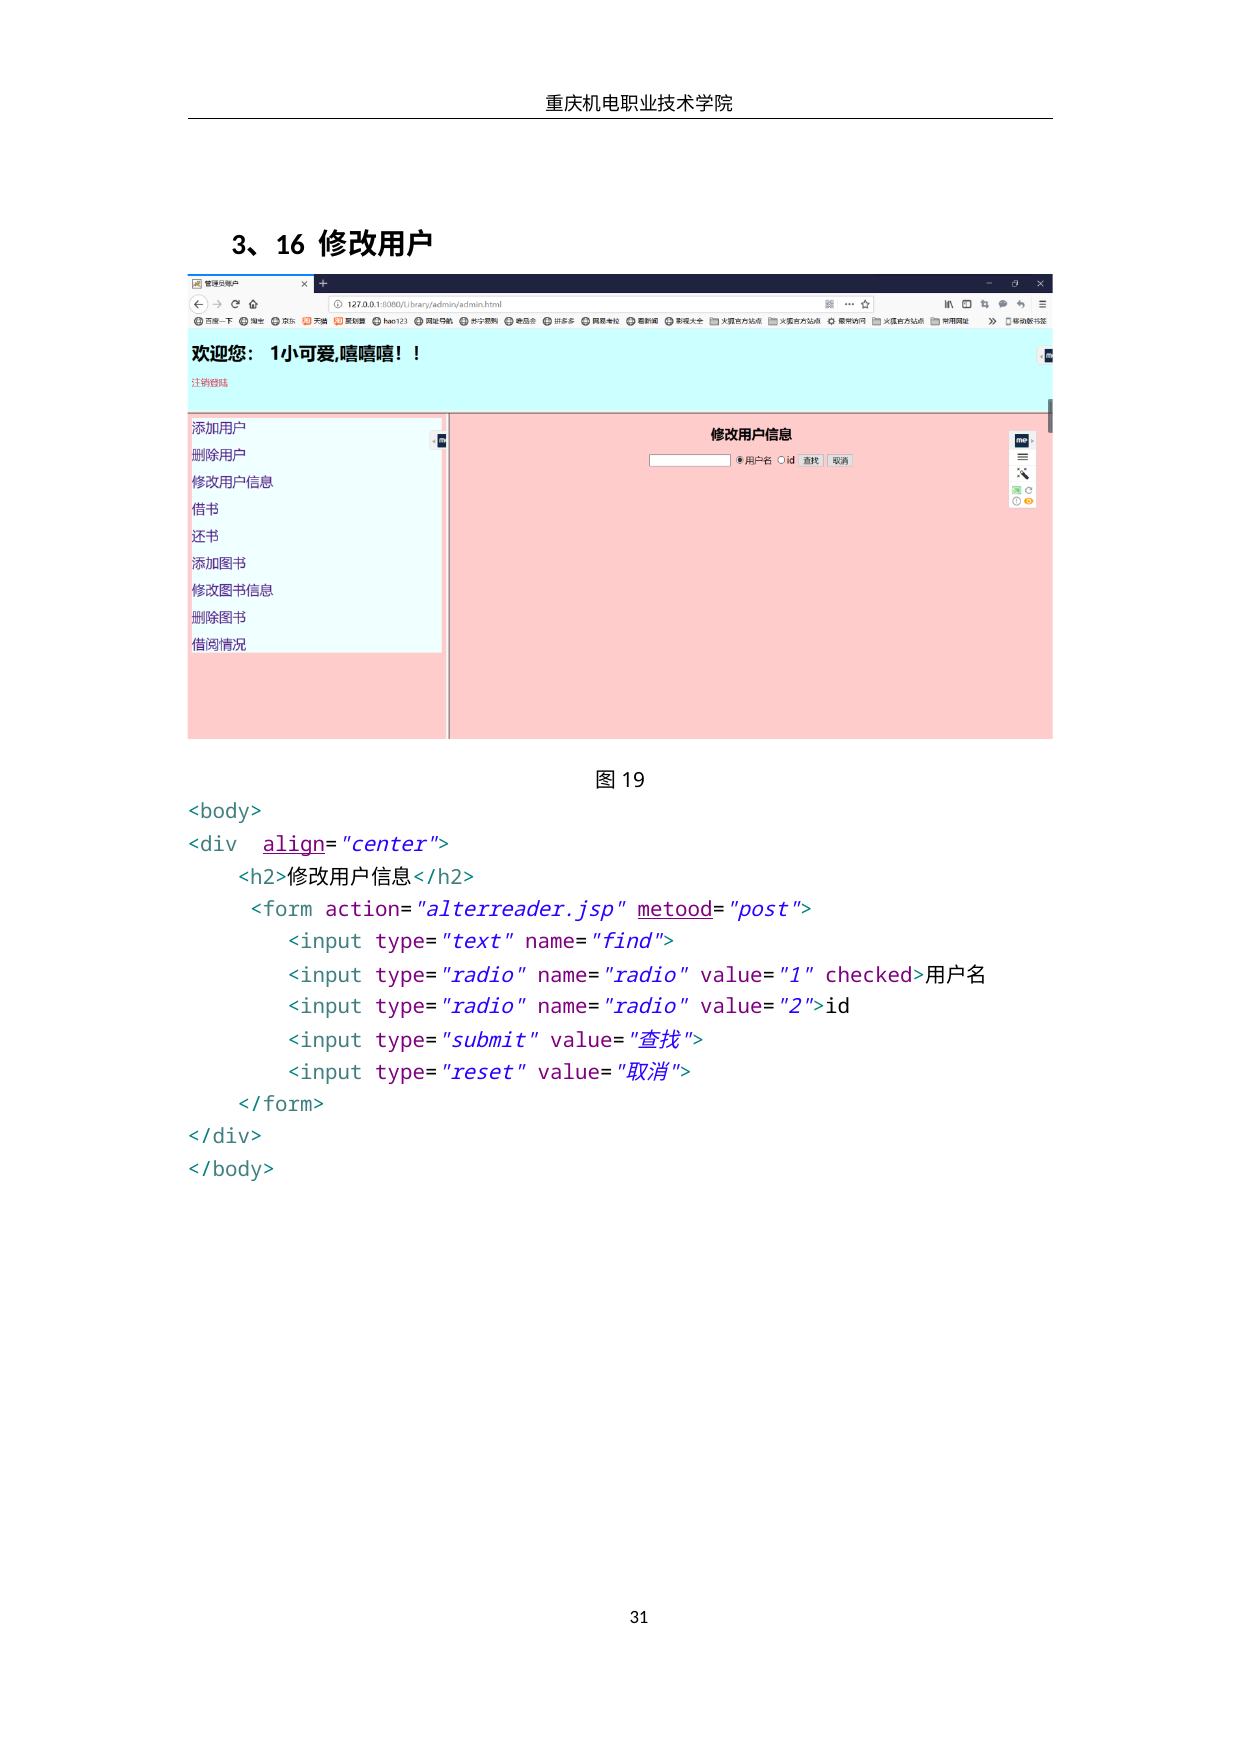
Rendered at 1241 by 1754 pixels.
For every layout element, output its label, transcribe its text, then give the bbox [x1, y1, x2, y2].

text <input type="submit" value="查找"> [187, 1022, 1053, 1054]
text <body> [187, 794, 1053, 827]
text </body> [187, 1152, 1053, 1184]
text <form action="alterreader.jsp" metood="post"> [187, 892, 1053, 924]
picture [187, 274, 1053, 739]
list 修改用户 [231, 209, 1053, 274]
text 图 19 [187, 762, 1053, 794]
text <div align="center"> [187, 827, 1053, 859]
text </form> [187, 1087, 1053, 1119]
text </div> [187, 1119, 1053, 1152]
text <input type="radio" name="radio" value="2">id [187, 989, 1053, 1022]
text <input type="radio" name="radio" value="1" checked>用户名 [187, 957, 1053, 989]
text <input type="reset" value="取消"> [187, 1054, 1053, 1087]
text <input type="text" name="find"> [187, 924, 1053, 957]
text <h2>修改用户信息</h2> [187, 859, 1053, 892]
